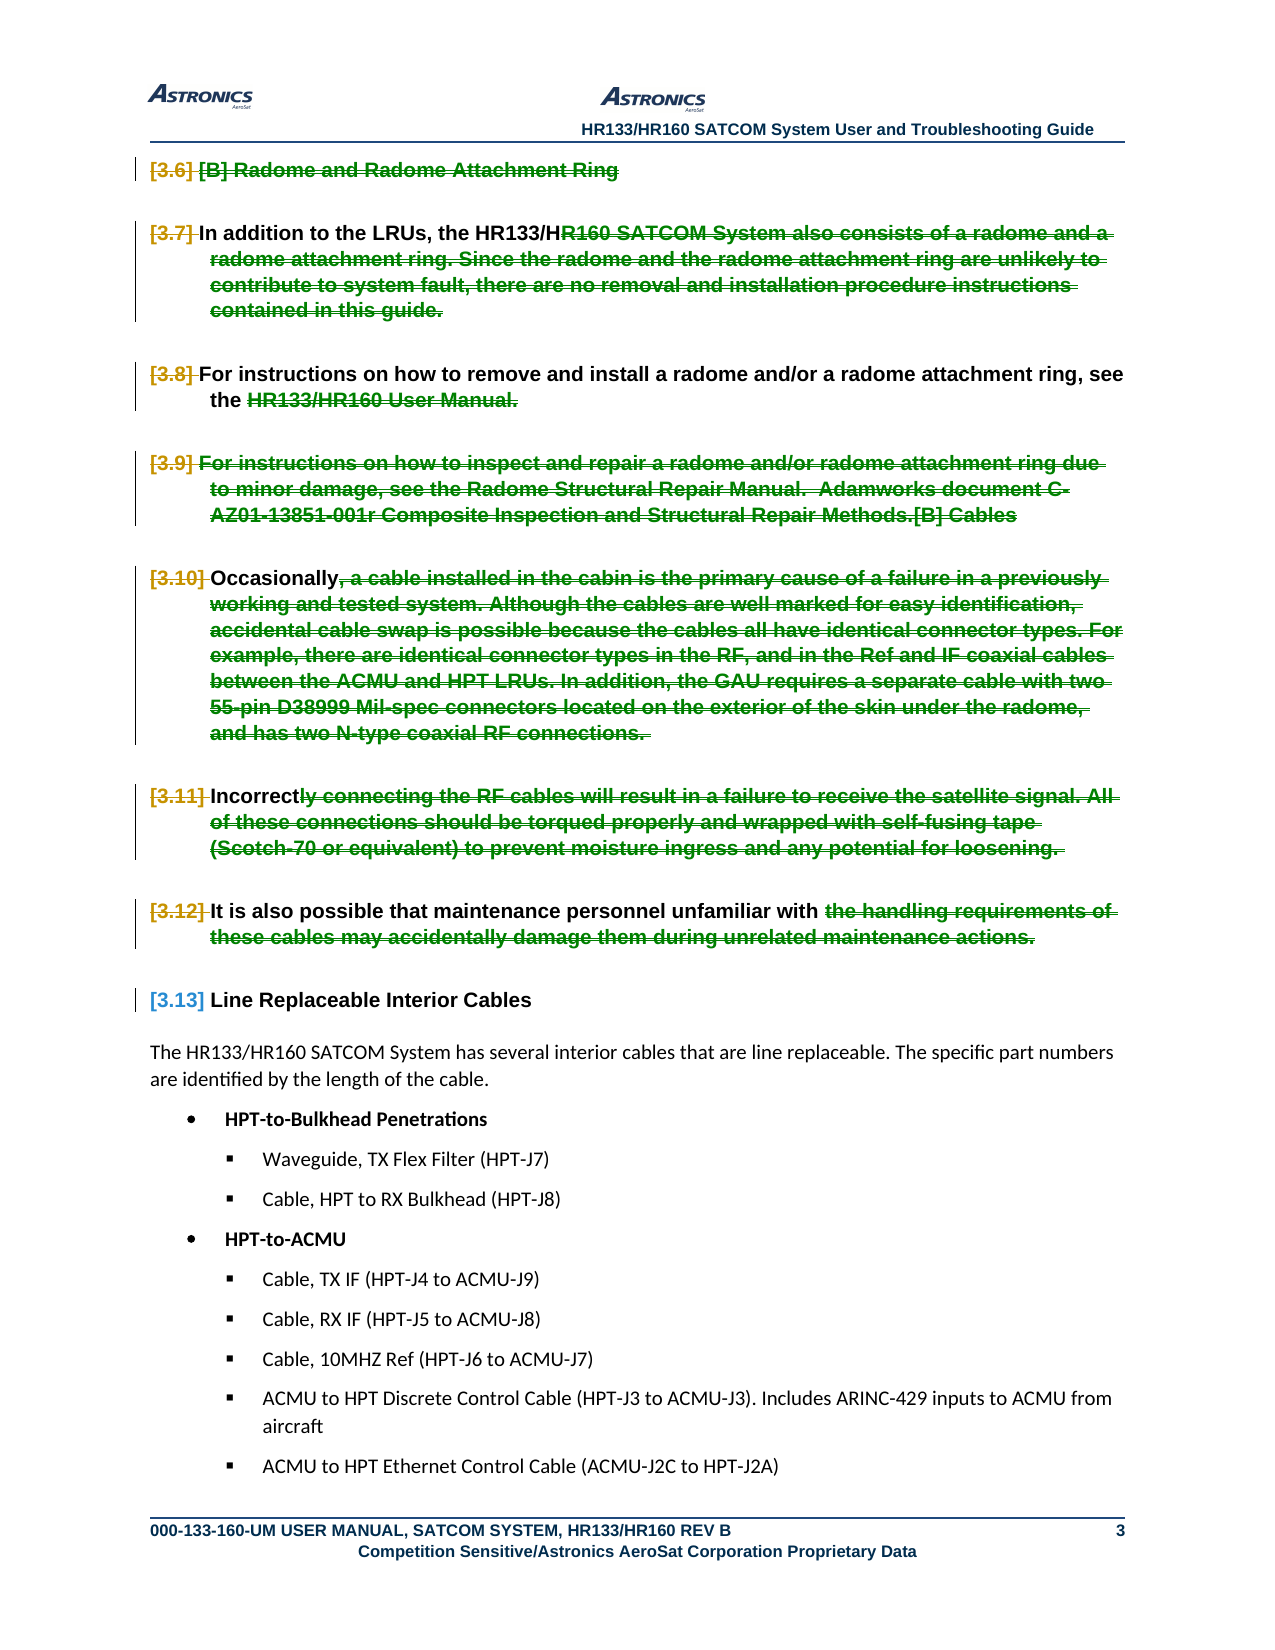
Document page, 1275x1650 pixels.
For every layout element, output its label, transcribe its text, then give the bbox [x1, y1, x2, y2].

list ACMU to HPT Ethernet Control Cable (ACMU-J2C to HPT-J2A) [225, 1453, 1125, 1478]
subtitle Line Replaceable Interior Cables [150, 988, 1125, 1012]
text The HR133/HR160 SATCOM System has several interior cables that are line replaceable. The specific part numbers are identified by the length of the cable. [150, 1039, 1125, 1092]
list Cable, RX IF (HPT-J5 to ACMU-J8) [225, 1306, 1125, 1331]
list Cable, 10MHZ Ref (HPT-J6 to ACMU-J7) [225, 1346, 1125, 1371]
list HPT-to-ACMU [187, 1226, 1125, 1251]
list ACMU to HPT Discrete Control Cable (HPT-J3 to ACMU-J3). Includes ARINC-429 inputs to ACMU from aircraft [225, 1386, 1125, 1438]
list Waveguide, TX Flex Filter (HPT-J7) [225, 1146, 1125, 1172]
picture [600, 87, 705, 113]
list Cable, HPT to RX Bulkhead (HPT-J8) [225, 1186, 1125, 1212]
list Cable, TX IF (HPT-J4 to ACMU-J9) [225, 1266, 1125, 1291]
picture [147, 84, 253, 110]
list HPT-to-Bulkhead Penetrations [187, 1106, 1125, 1132]
